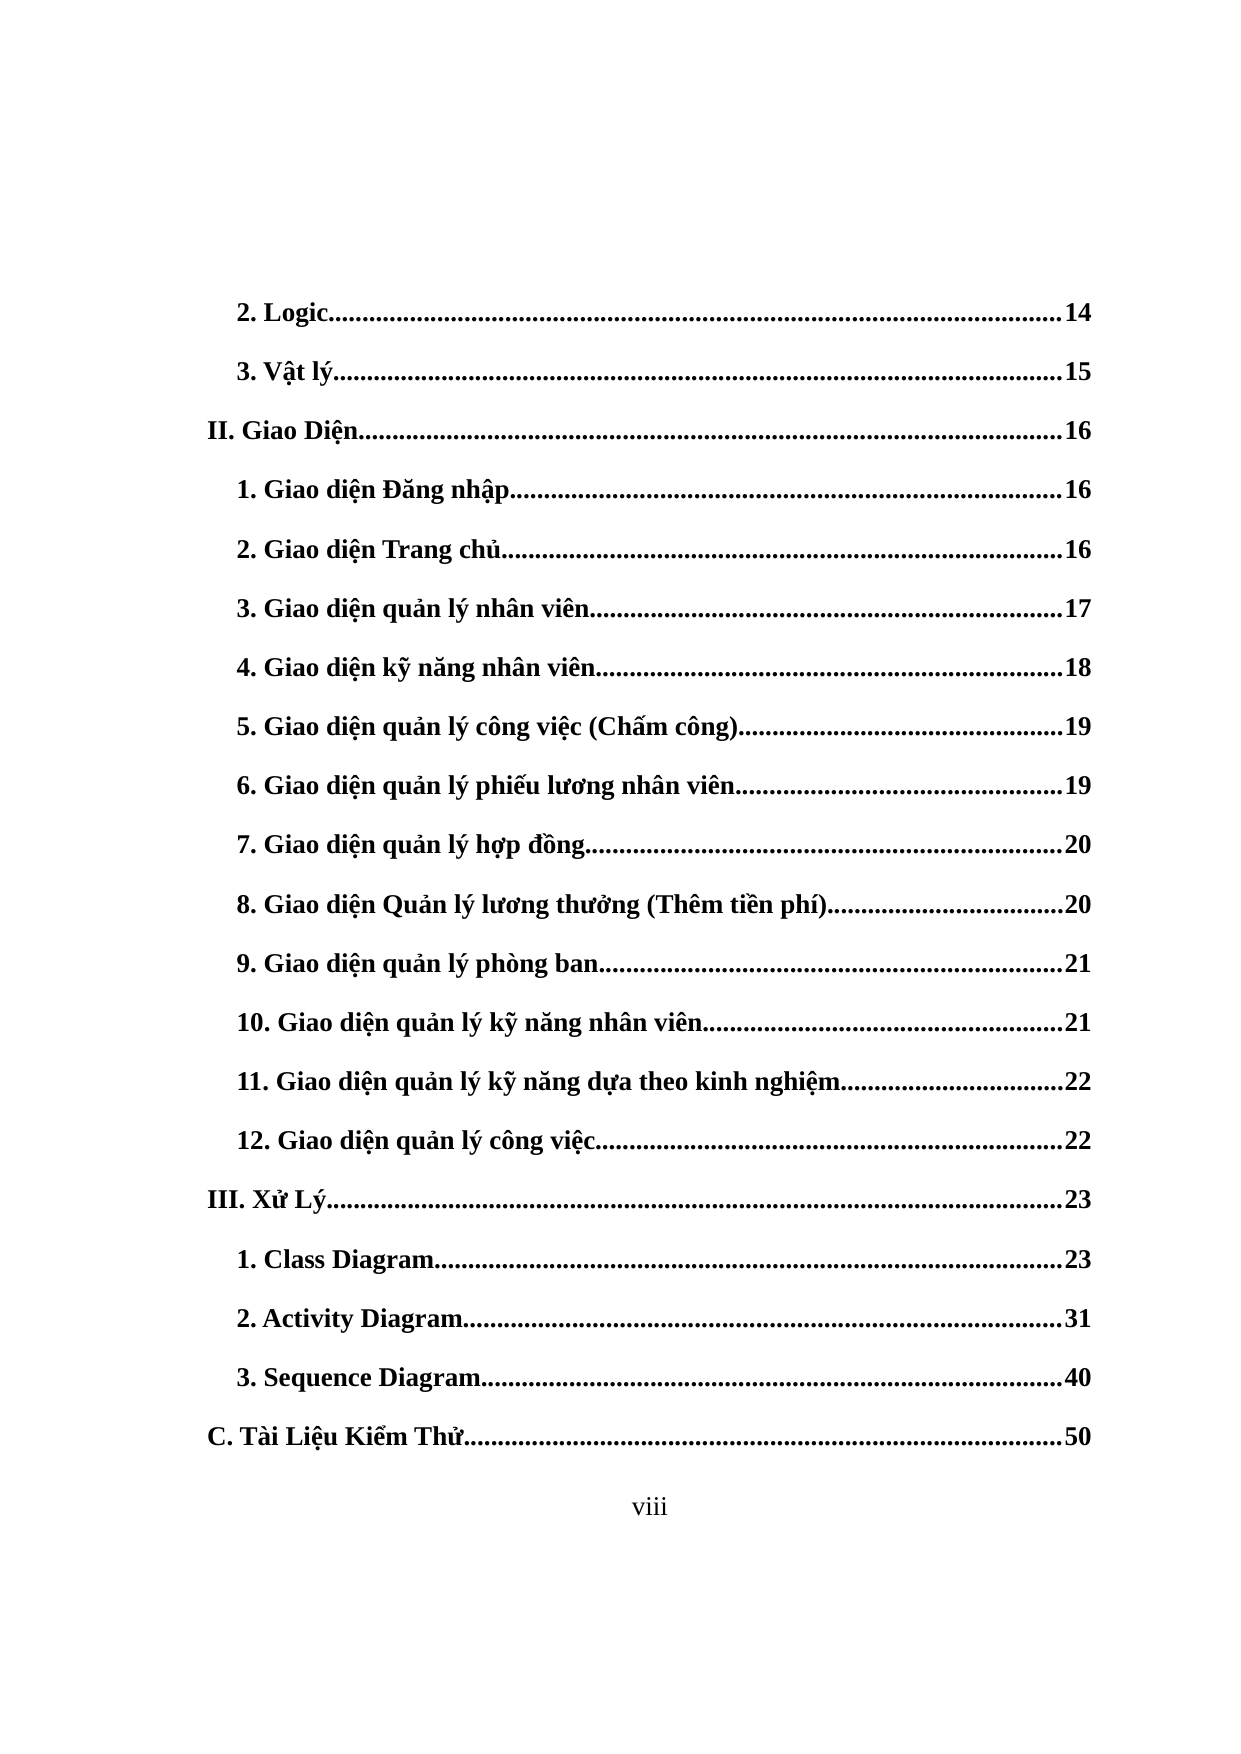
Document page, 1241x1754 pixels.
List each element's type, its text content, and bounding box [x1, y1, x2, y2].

text 8. Giao diện Quản lý lương thưởng (Thêm tiền phí) 20 [236, 888, 1092, 919]
text 2. Activity Diagram 31 [236, 1302, 1092, 1333]
text II. Giao Diện 16 [207, 414, 1092, 446]
text 1. Giao diện Đăng nhập 16 [236, 474, 1092, 505]
text 6. Giao diện quản lý phiếu lương nhân viên 19 [236, 769, 1092, 801]
text 3. Vật lý 15 [236, 355, 1092, 386]
text 5. Giao diện quản lý công việc (Chấm công) 19 [236, 710, 1092, 741]
text C. Tài Liệu Kiểm Thử 50 [207, 1420, 1092, 1451]
text 2. Logic 14 [236, 296, 1092, 327]
text 3. Giao diện quản lý nhân viên 17 [236, 592, 1092, 623]
text III. Xử Lý 23 [207, 1184, 1092, 1215]
text 1. Class Diagram 23 [236, 1243, 1092, 1274]
text 9. Giao diện quản lý phòng ban 21 [236, 947, 1092, 978]
text 10. Giao diện quản lý kỹ năng nhân viên 21 [236, 1006, 1092, 1037]
text 2. Giao diện Trang chủ 16 [236, 533, 1092, 564]
text 4. Giao diện kỹ năng nhân viên 18 [236, 651, 1092, 682]
text 7. Giao diện quản lý hợp đồng 20 [236, 829, 1092, 860]
text 11. Giao diện quản lý kỹ năng dựa theo kinh nghiệm 22 [236, 1065, 1092, 1096]
text 12. Giao diện quản lý công việc 22 [236, 1124, 1092, 1156]
text 3. Sequence Diagram 40 [236, 1361, 1092, 1392]
